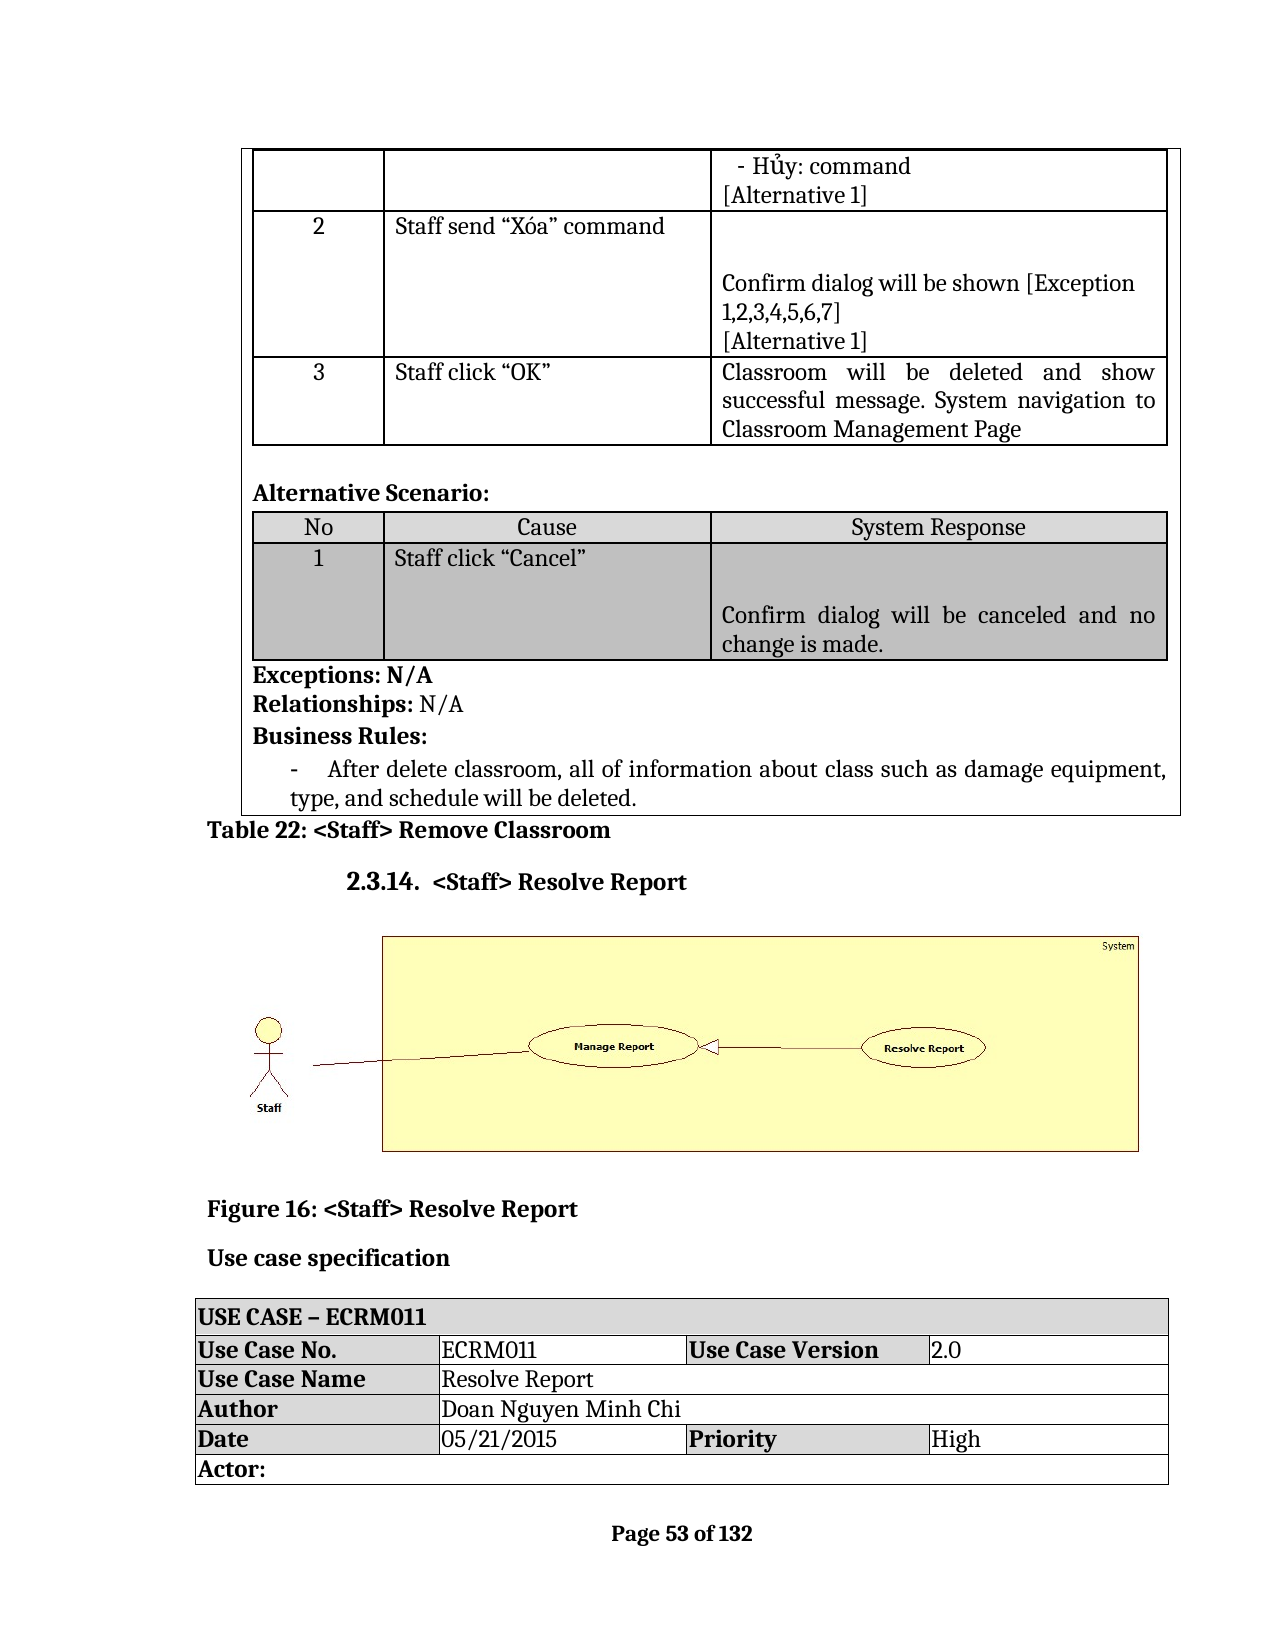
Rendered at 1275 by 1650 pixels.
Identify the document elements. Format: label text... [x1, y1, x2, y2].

picture [206, 917, 1157, 1170]
table_cell High [930, 1425, 1168, 1454]
text Figure 16: <Staff> Resolve Report [207, 1195, 1157, 1223]
table_cell Priority [687, 1425, 929, 1454]
table_cell 05/21/2015 [440, 1425, 686, 1454]
table_cell Use Case Name [196, 1365, 439, 1394]
table_cell Use Case No. [196, 1336, 439, 1364]
table_cell Author [196, 1395, 439, 1424]
list <Staff> Resolve Report [346, 866, 1157, 897]
table_cell Resolve Report [440, 1365, 1168, 1394]
table_cell Doan Nguyen Minh Chi [440, 1395, 1168, 1424]
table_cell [242, 149, 1180, 815]
text Table 22: <Staff> Remove Classroom [207, 816, 1157, 845]
table_header USE CASE – ECRM011 [196, 1299, 1168, 1334]
table_cell Date [196, 1425, 439, 1454]
table_cell Use Case Version [687, 1336, 929, 1364]
table_cell ECRM011 [440, 1336, 686, 1364]
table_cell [196, 1455, 1168, 1483]
text Use case specification [207, 1244, 1157, 1273]
table_cell 2.0 [930, 1336, 1168, 1364]
